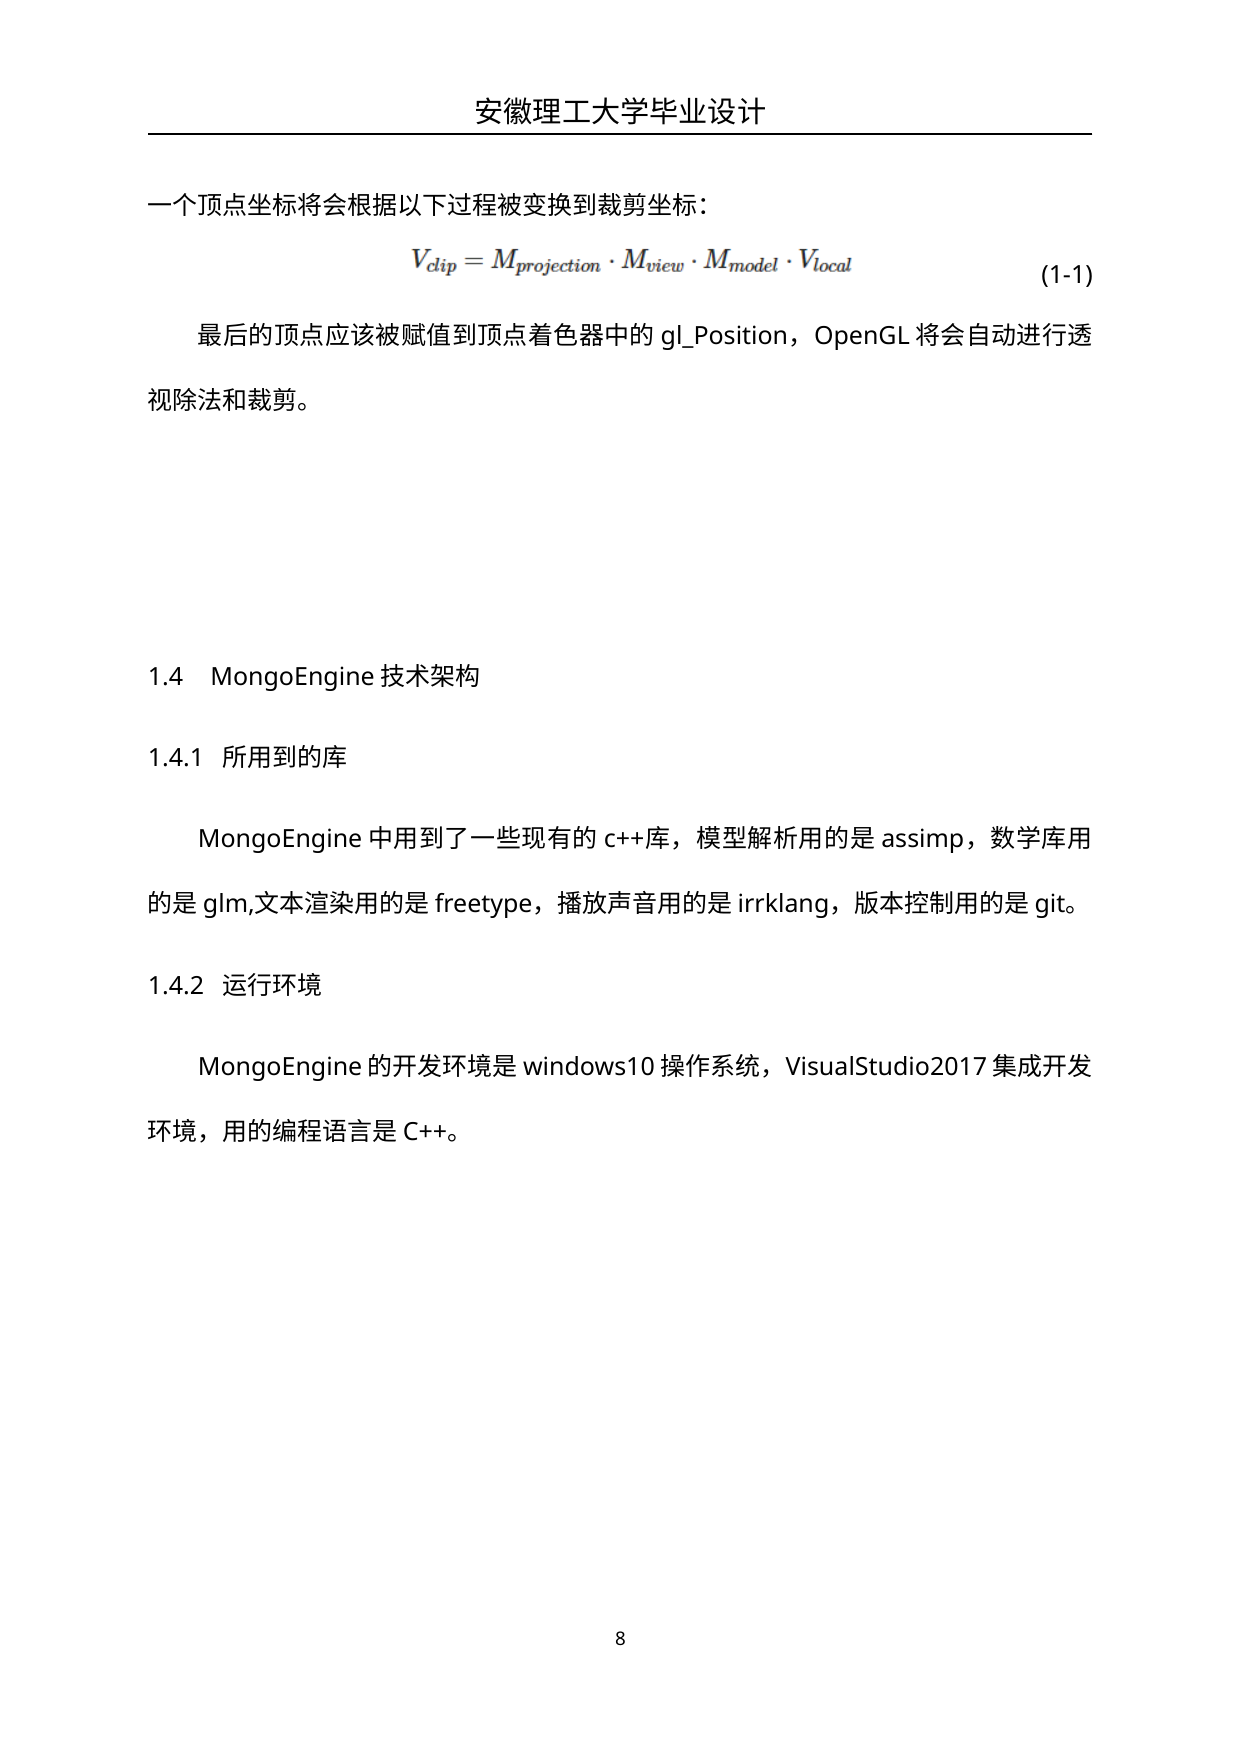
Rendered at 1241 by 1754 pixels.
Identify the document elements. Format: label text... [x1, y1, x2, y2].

picture [384, 235, 869, 284]
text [148, 171, 1092, 236]
subtitle 所用到的库 [148, 723, 1092, 788]
text MongoEngine中用到了一些现有的c++库，模型解析用的是assimp，数学库用的是glm,文本渲染用的是freetype，播放声音用的是irrklang，版本控制用的是git。 [148, 804, 1092, 934]
text MongoEngine的开发环境是windows10操作系统，VisualStudio2017集成开发环境，用的编程语言是C++。 [148, 1032, 1092, 1162]
subtitle 运行环境 [148, 951, 1092, 1016]
subtitle MongoEngine技术架构 [148, 642, 1092, 707]
text 最后的顶点应该被赋值到顶点着色器中的gl_Position，OpenGL将会自动进行透视除法和裁剪。 [148, 301, 1092, 431]
